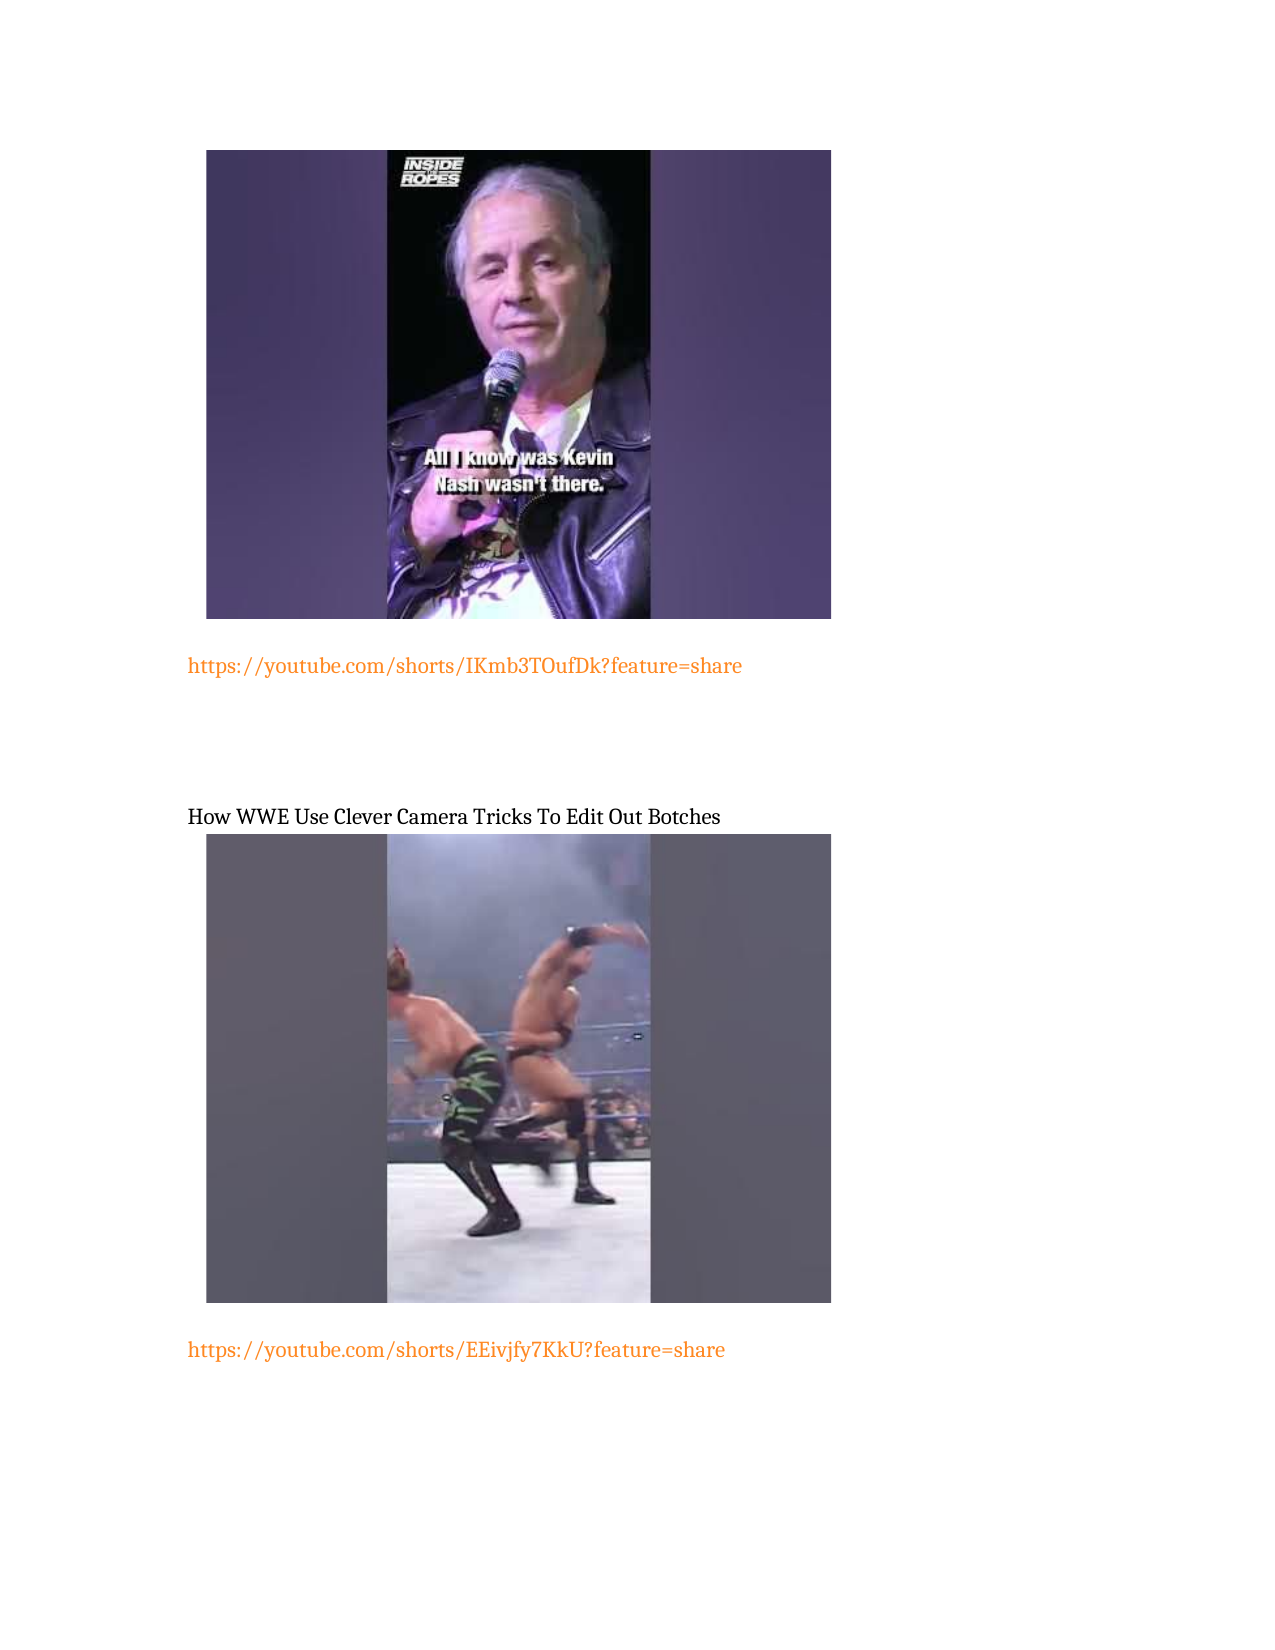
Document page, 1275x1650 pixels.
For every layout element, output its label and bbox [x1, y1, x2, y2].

text [187, 150, 1087, 1484]
picture [206, 150, 832, 619]
picture [206, 834, 832, 1303]
